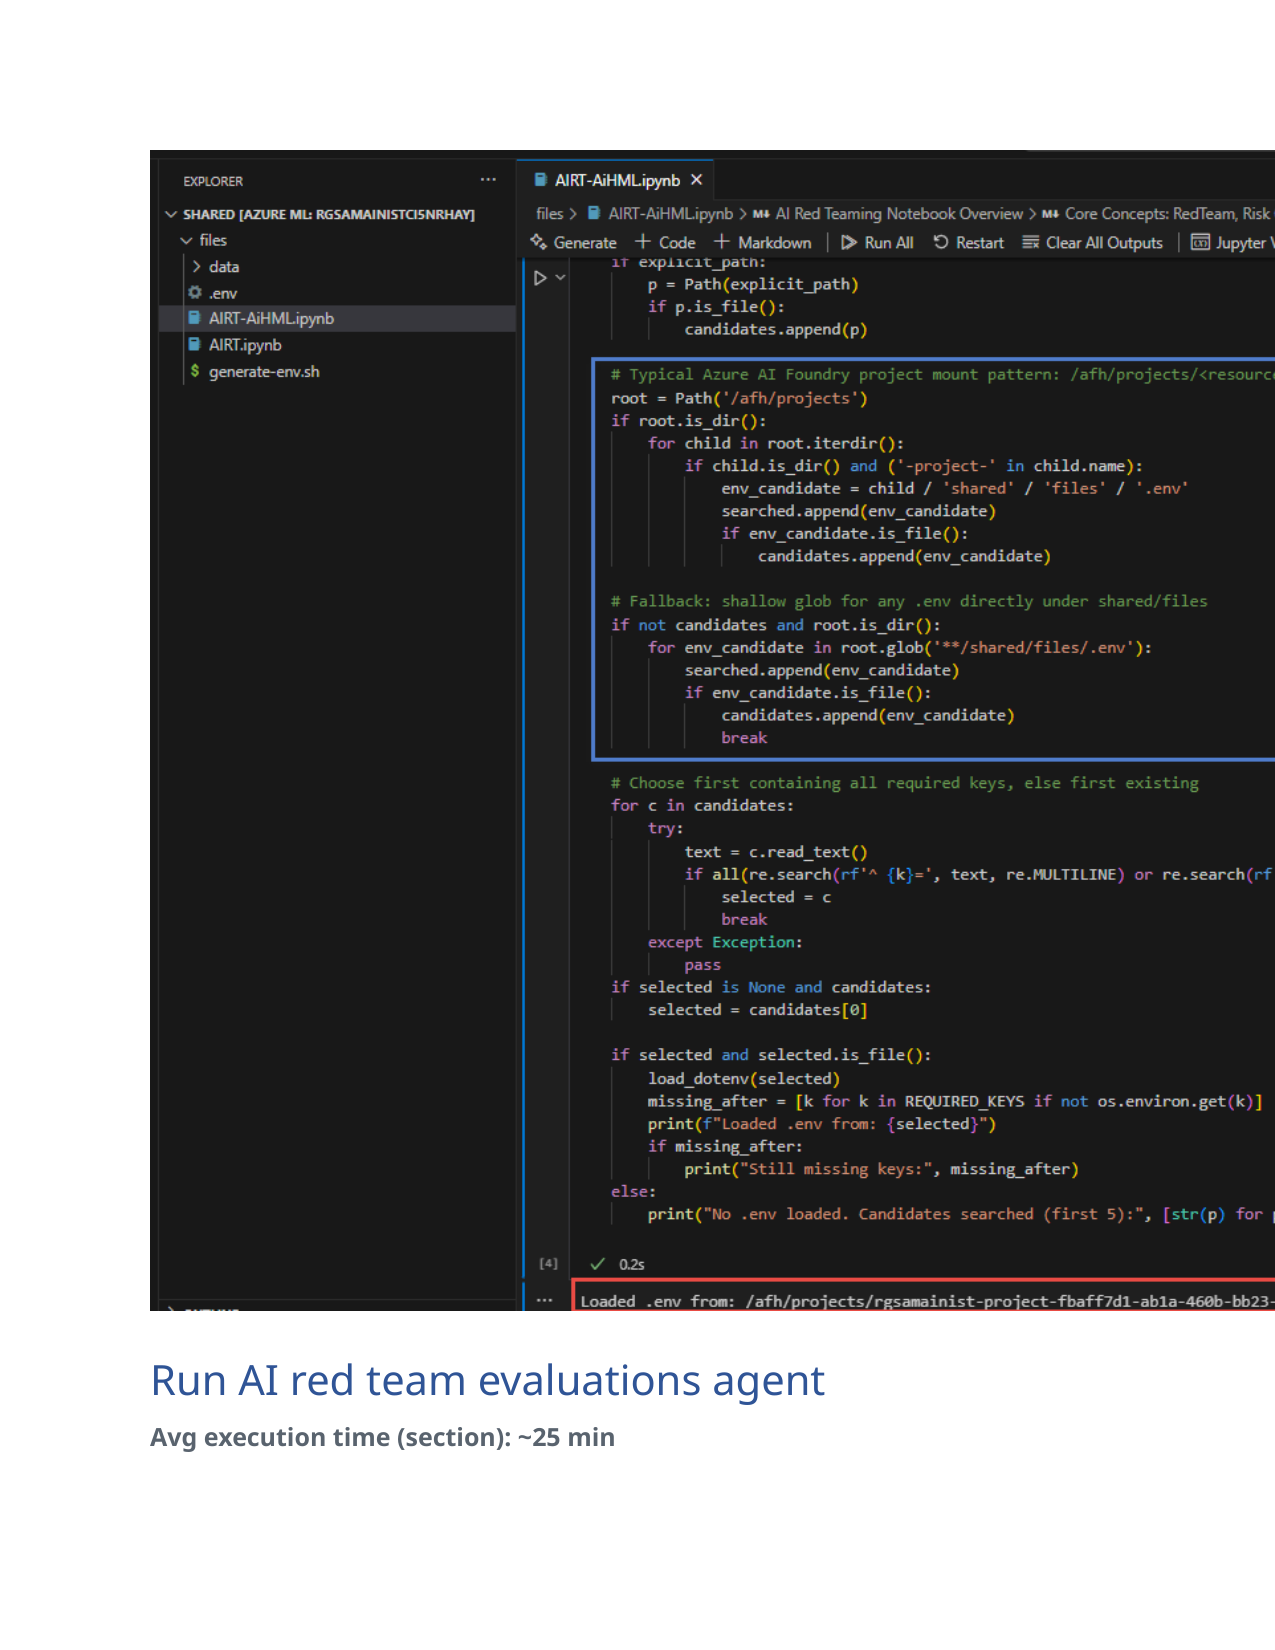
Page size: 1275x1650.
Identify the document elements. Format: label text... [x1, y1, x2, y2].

text Avg execution time (section): ~25 min [150, 1420, 1125, 1454]
subtitle Run AI red team evaluations agent [150, 1350, 1125, 1407]
picture [150, 150, 1275, 1311]
